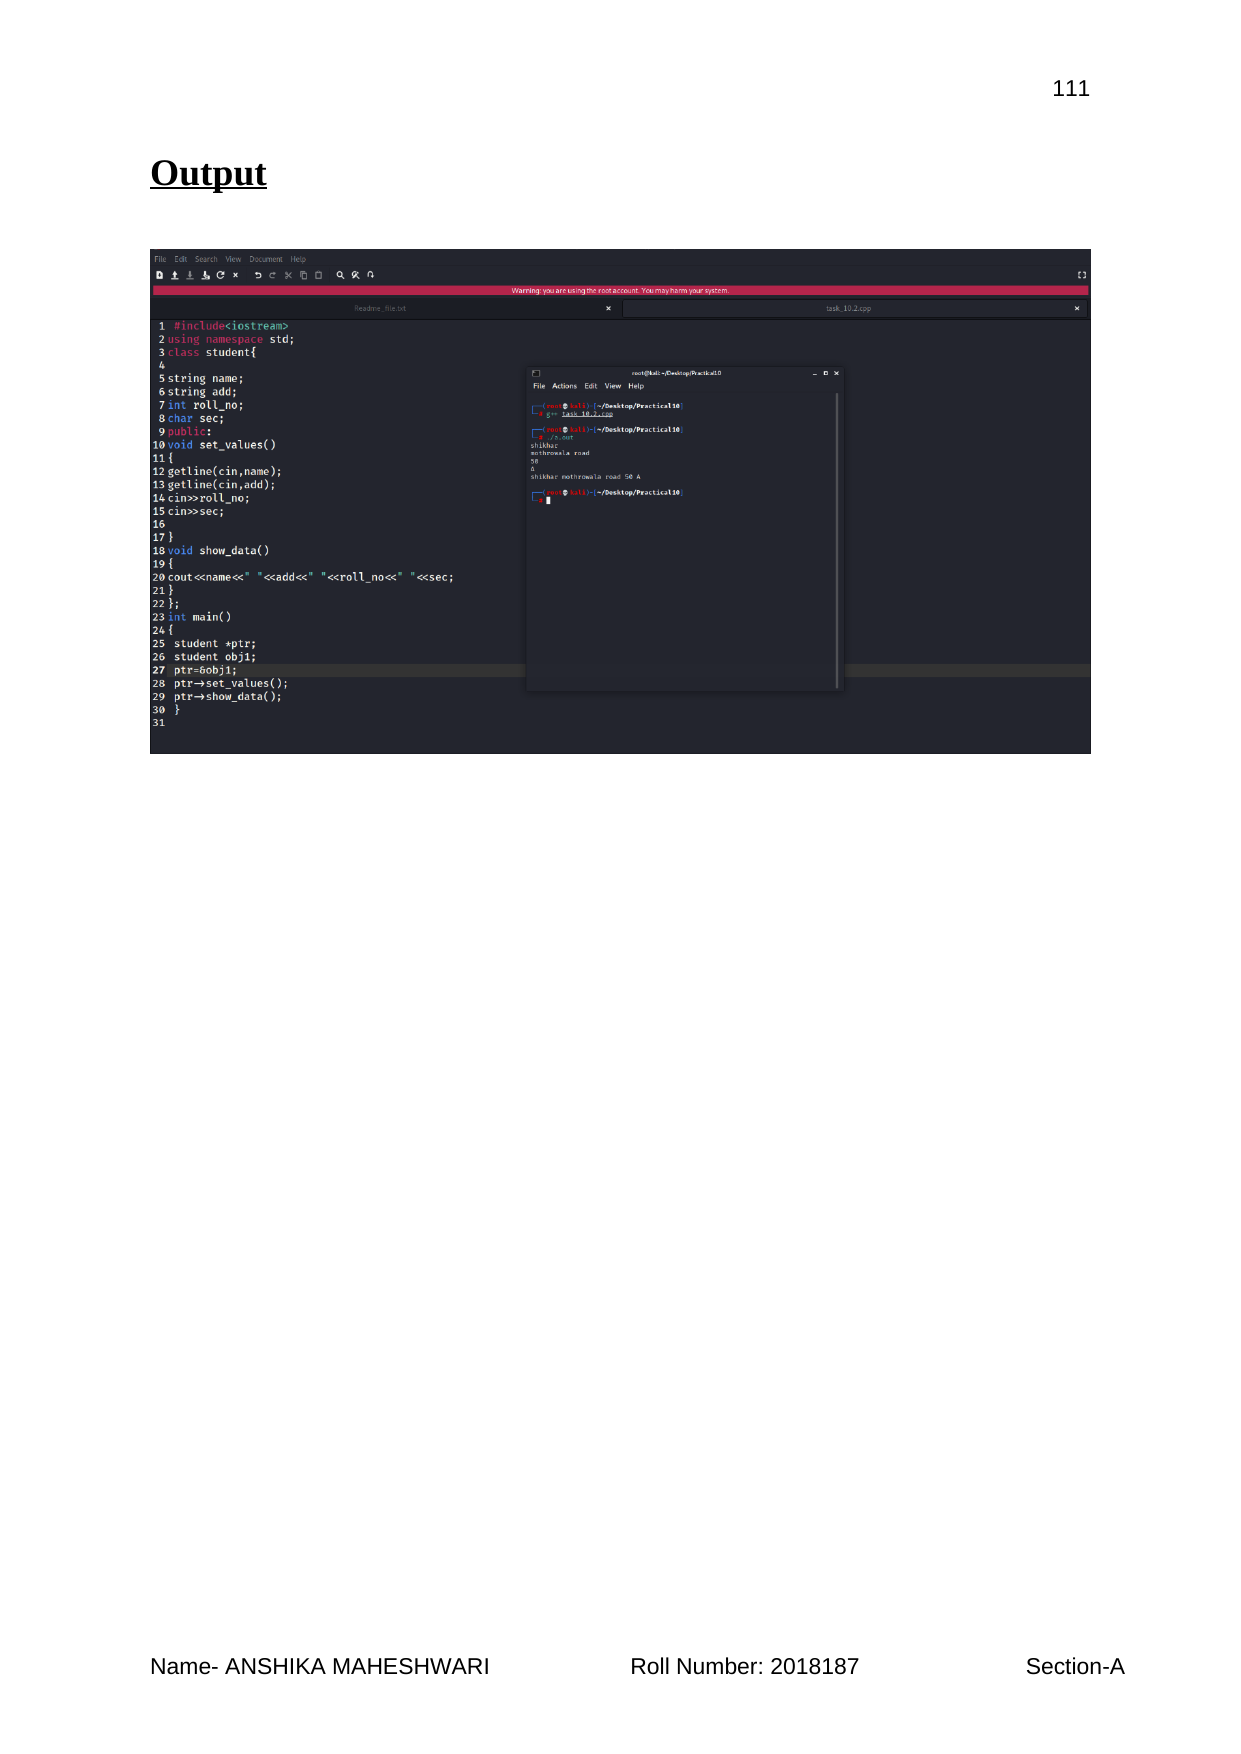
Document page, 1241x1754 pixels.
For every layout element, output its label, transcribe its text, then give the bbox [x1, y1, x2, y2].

picture [150, 249, 1091, 754]
text Output [150, 150, 1090, 193]
